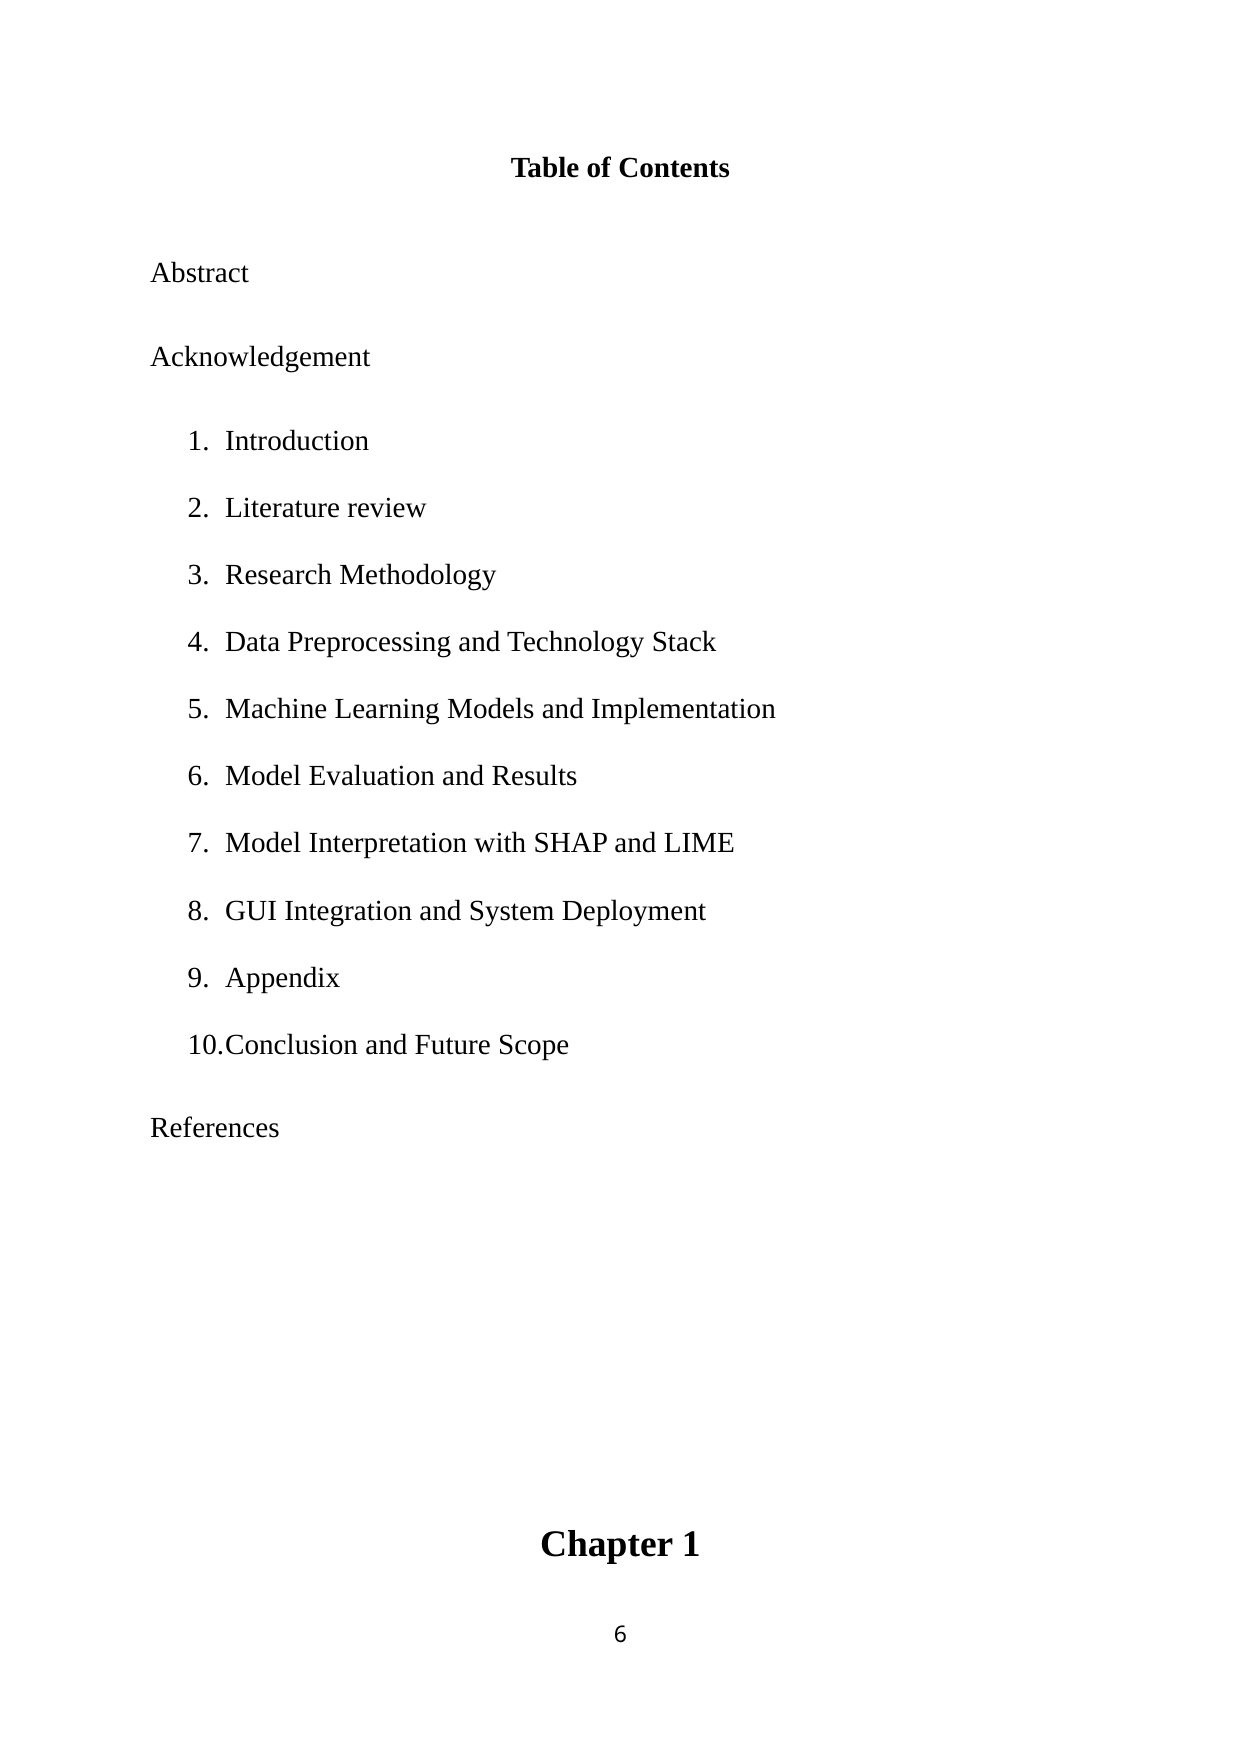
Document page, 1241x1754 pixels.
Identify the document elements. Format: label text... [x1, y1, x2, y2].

list Appendix [187, 960, 1090, 993]
text References [150, 1111, 1090, 1144]
list Research Methodology [187, 557, 1090, 591]
list Machine Learning Models and Implementation [187, 691, 1090, 725]
text Abstract [150, 256, 1090, 289]
list Literature review [187, 490, 1090, 524]
list Data Preprocessing and Technology Stack [187, 624, 1090, 658]
list GUI Integration and System Deployment [187, 893, 1090, 926]
list Conclusion and Future Scope [187, 1027, 1090, 1060]
text Table of Contents [150, 150, 1090, 183]
list Model Evaluation and Results [187, 758, 1090, 792]
list Introduction [187, 423, 1090, 457]
text Chapter 1 [150, 1522, 1090, 1565]
text Acknowledgement [150, 339, 1090, 373]
list Model Interpretation with SHAP and LIME [187, 826, 1090, 859]
